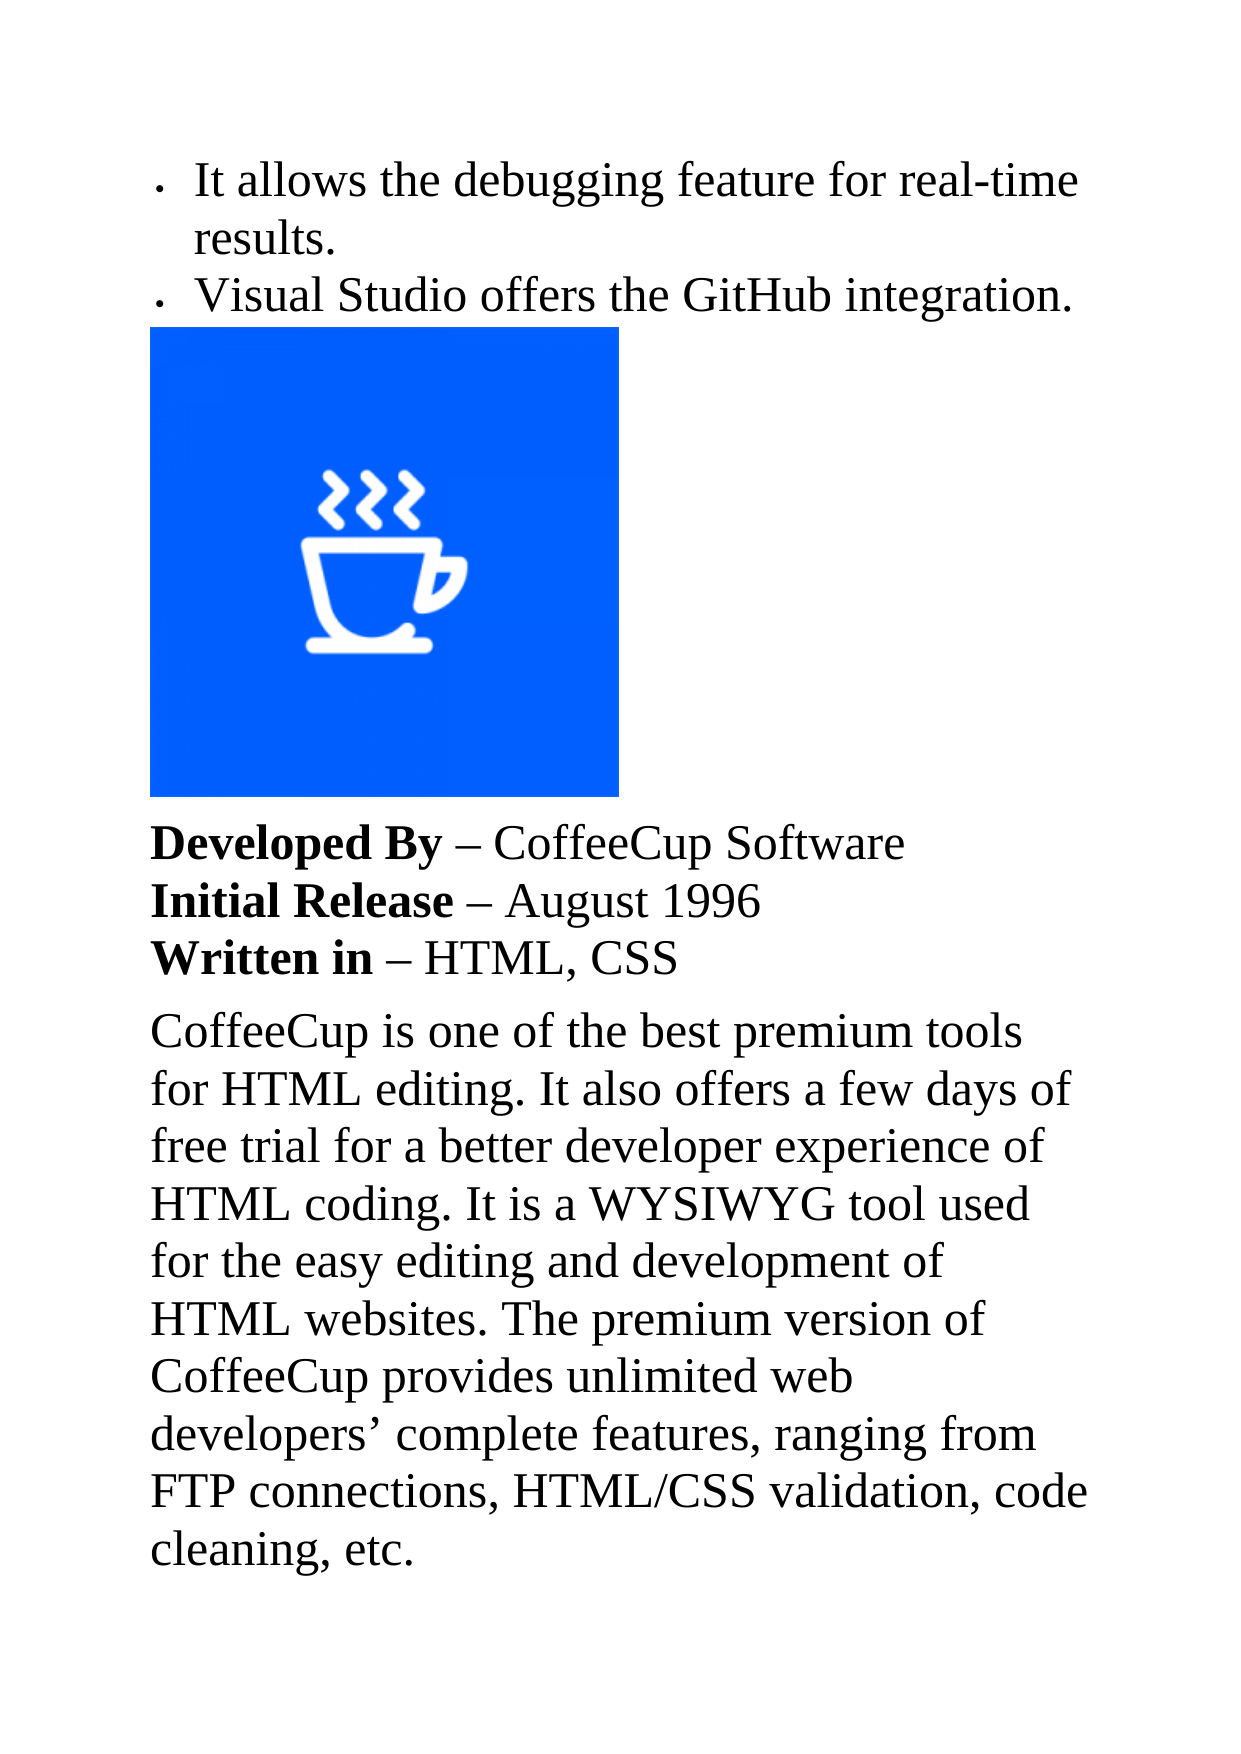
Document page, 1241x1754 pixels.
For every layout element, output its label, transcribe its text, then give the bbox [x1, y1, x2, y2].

text Developed By – CoffeeCup Software Initial Release – August 1996 Written in – HTML, CSS [150, 813, 1090, 986]
list It allows the debugging feature for real-time results. [156, 150, 1090, 265]
text CoffeeCup is one of the best premium tools for HTML editing. It also offers a few days of free trial for a better developer experience of HTML coding. It is a WYSIWYG tool used for the easy editing and development of HTML websites. The premium version of CoffeeCup provides unlimited web developers’ complete features, ranging from FTP connections, HTML/CSS validation, code cleaning, etc. [150, 1001, 1090, 1576]
picture [150, 327, 619, 797]
list Visual Studio offers the GitHub integration. [156, 265, 1090, 322]
